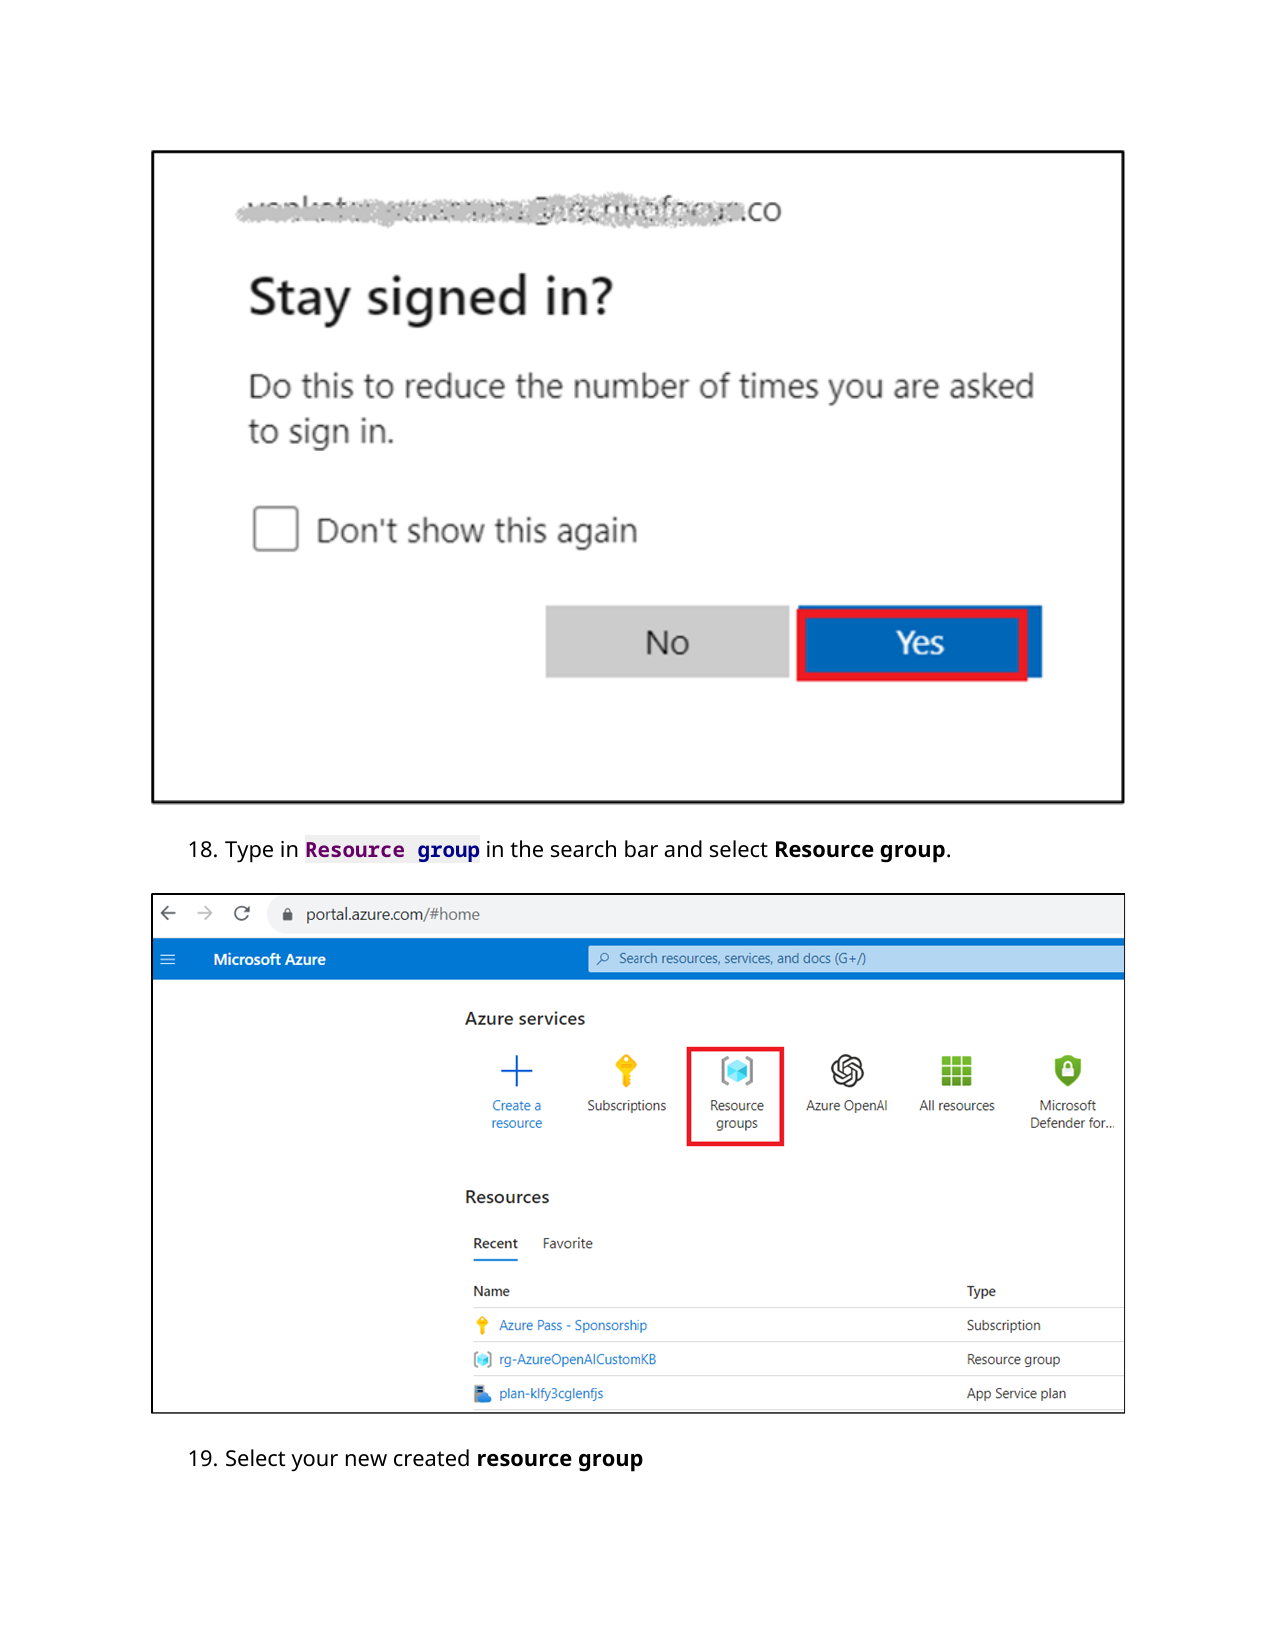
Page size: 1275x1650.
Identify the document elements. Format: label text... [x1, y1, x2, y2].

list Type in Resource group in the search bar and select Resource group. [187, 834, 1125, 864]
list Select your new created resource group [187, 1443, 1125, 1473]
picture [150, 150, 1125, 805]
picture [150, 892, 1125, 1414]
